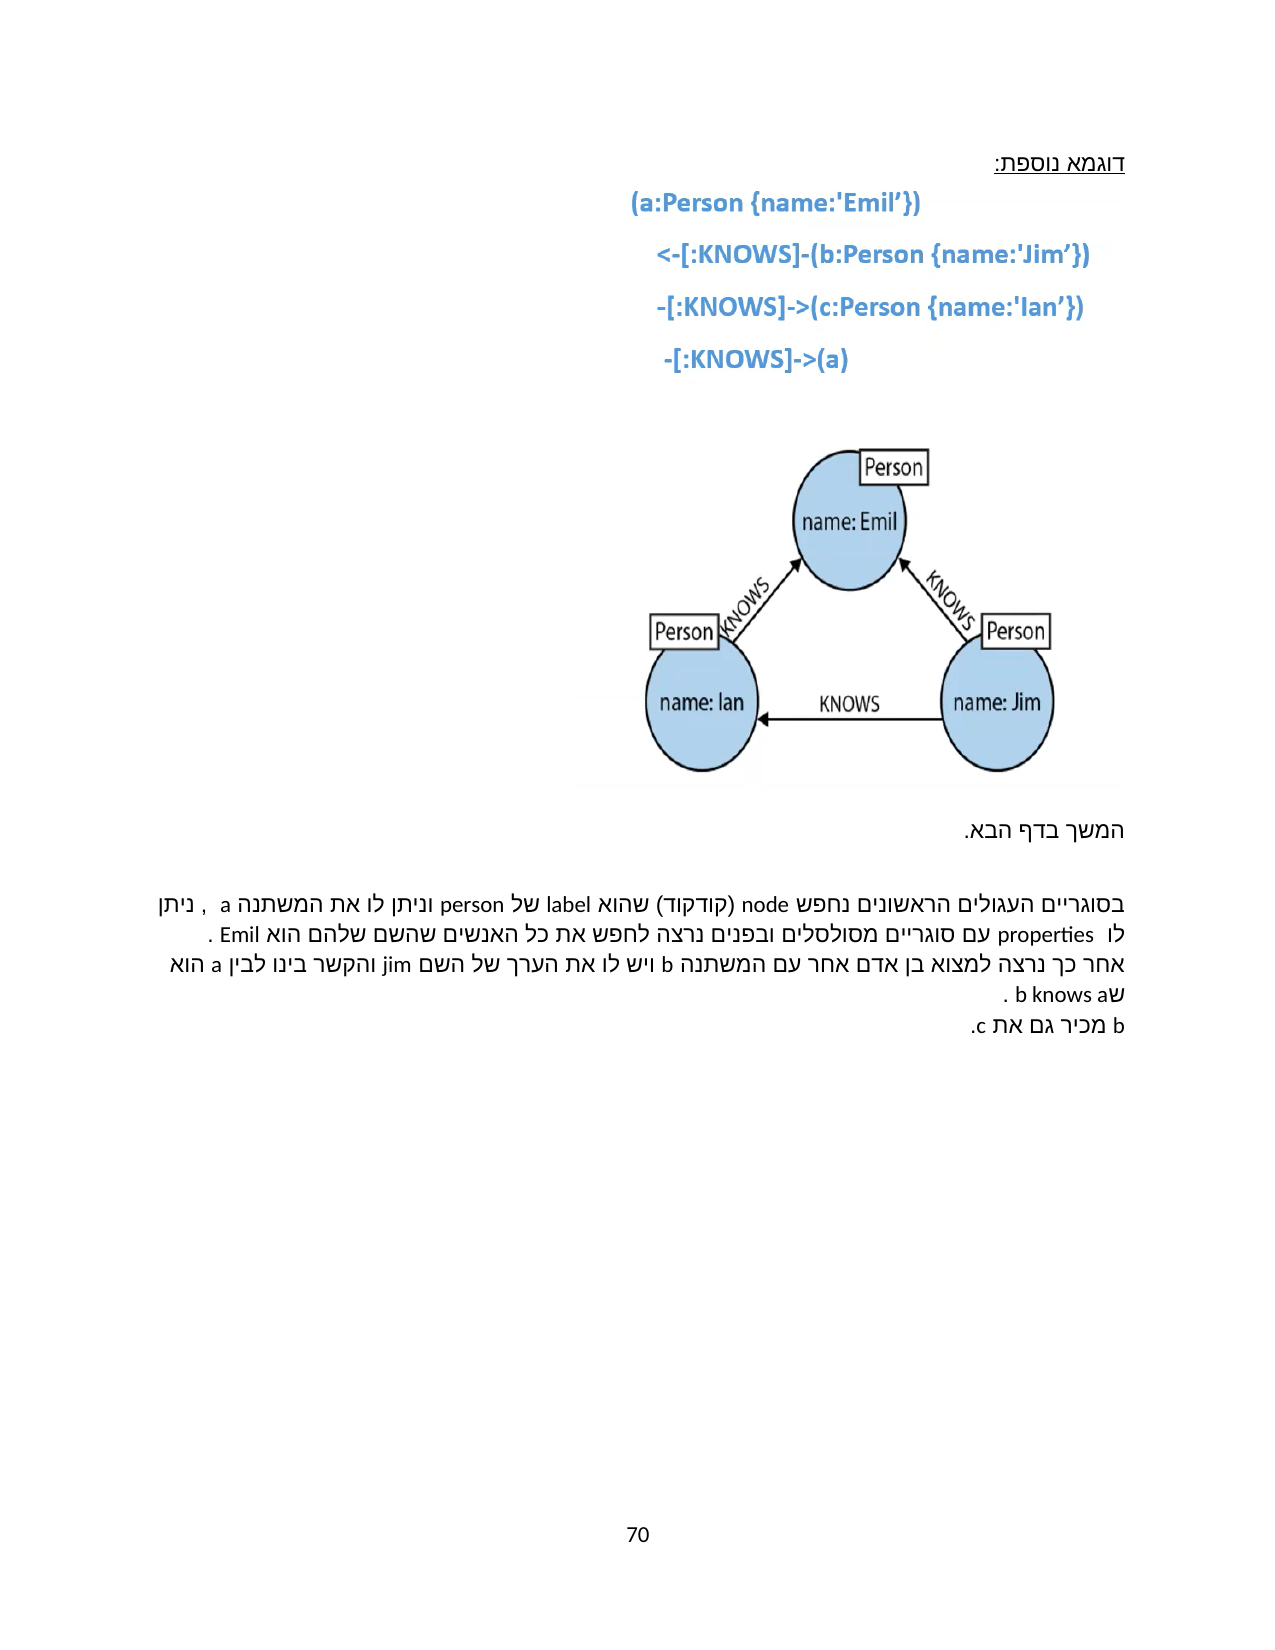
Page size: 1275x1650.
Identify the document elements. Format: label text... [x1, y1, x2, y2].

picture [587, 178, 1125, 384]
picture [575, 430, 1125, 815]
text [150, 150, 1125, 383]
text בסוגריים העגולים הראשונים נחפש node (קודקוד) שהוא label של person וניתן לו את המשתנה a , ניתן לו properties עם סוגריים מסולסלים ובפנים נרצה לחפש את כל האנשים שהשם שלהם הוא Emil . אחר כך נרצה למצוא בן אדם אחר עם המשתנה b ויש לו את הערך של השם jim והקשר בינו לבין a הוא שb knows a . b מכיר גם את c. Syntax – node syntax [150, 862, 1125, 1067]
